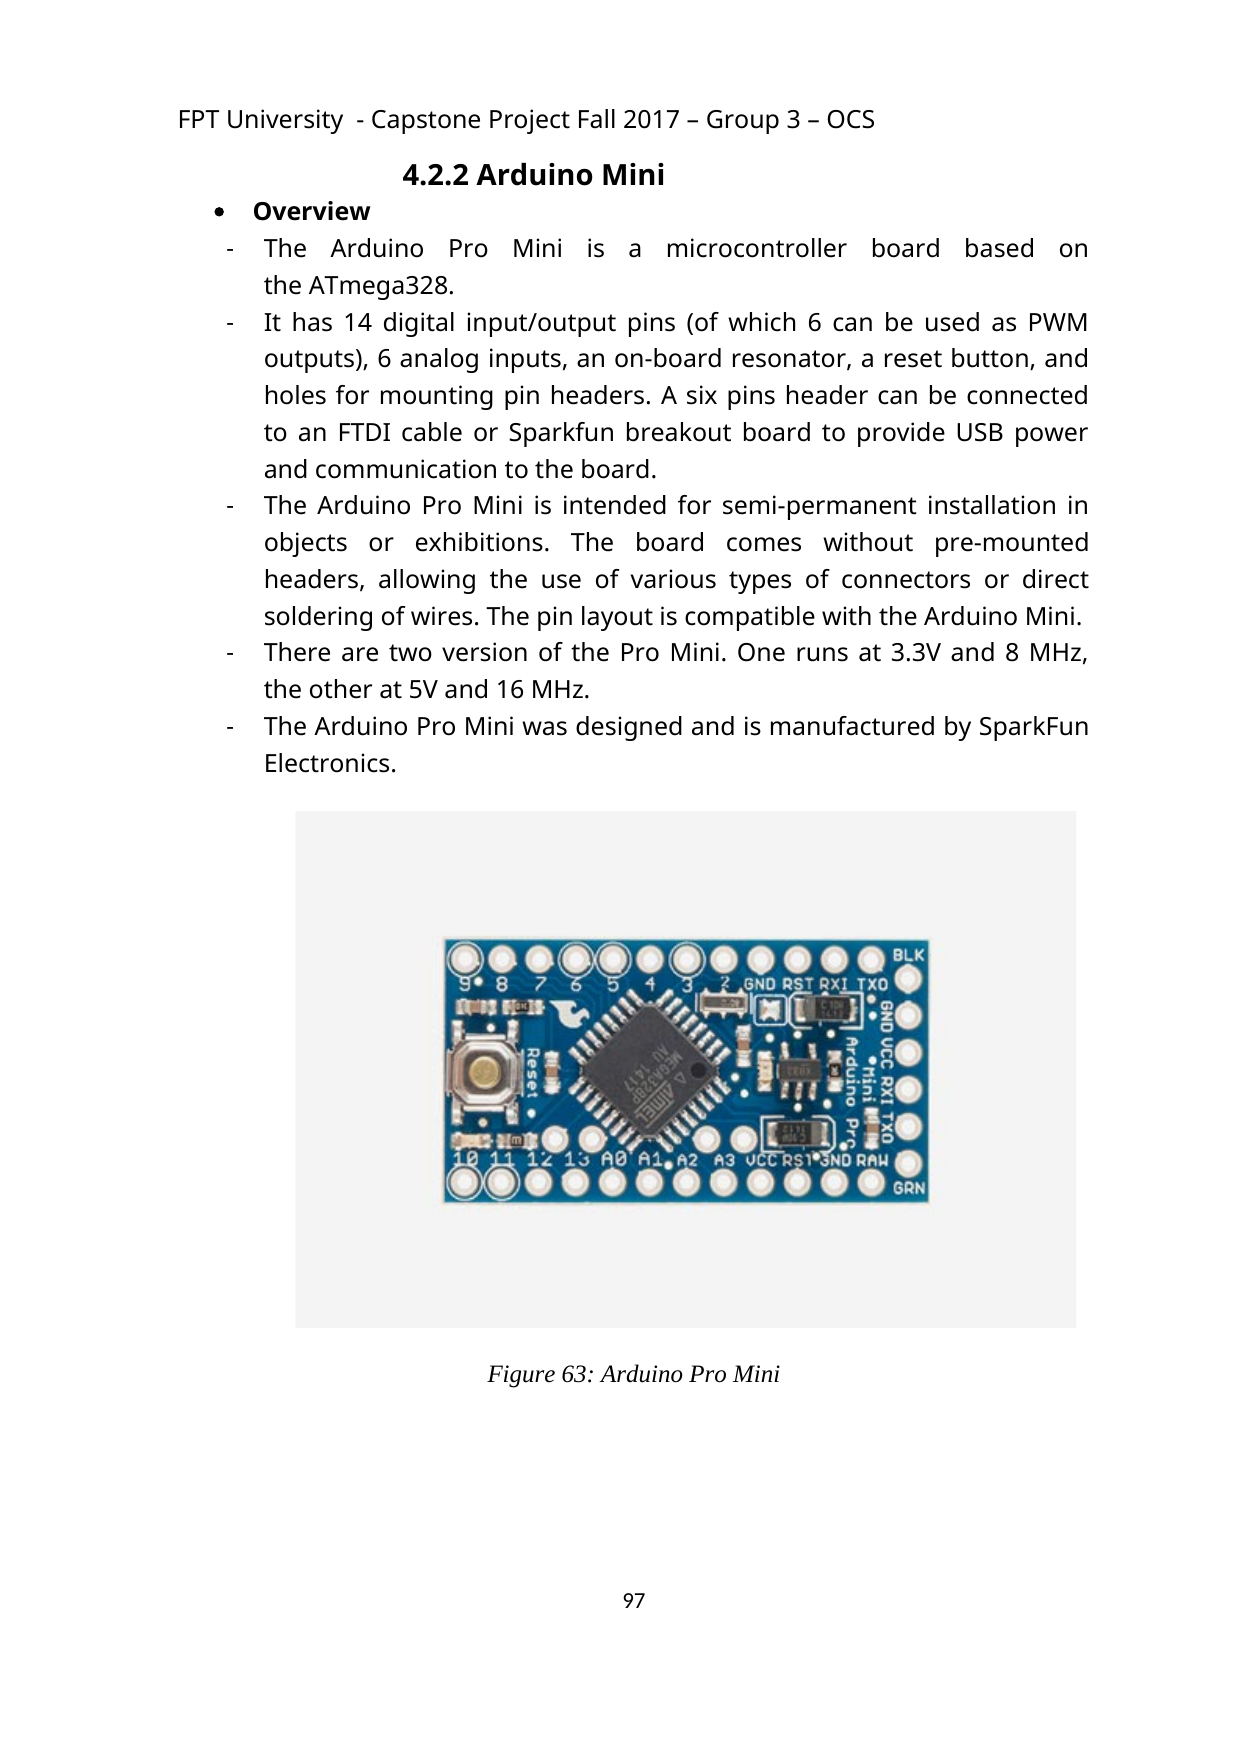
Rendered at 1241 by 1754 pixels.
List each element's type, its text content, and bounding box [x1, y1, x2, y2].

list The Arduino Pro Mini was designed and is manufactured by SparkFun Electronics. [226, 709, 1090, 779]
text Figure 63: Arduino Pro Mini [177, 1359, 1090, 1388]
list The Arduino Pro Mini is intended for semi-permanent installation in objects or exhibitions. The board comes without pre-mounted headers, allowing the use of various types of connectors or direct soldering of wires. The pin layout is compatible with the Arduino Mini. [226, 488, 1090, 632]
list There are two version of the Pro Mini. One runs at 3.3V and 8 MHz, the other at 5V and 16 MHz. [226, 635, 1090, 706]
list The Arduino Pro Mini is a microcontroller board based on the ATmega328. [226, 231, 1090, 301]
list Overview [215, 194, 1090, 228]
picture [295, 811, 1077, 1328]
subtitle 4.2.2 Arduino Mini [402, 154, 1090, 194]
list It has 14 digital input/output pins (of which 6 can be used as PWM outputs), 6 analog inputs, an on-board resonator, a reset button, and holes for mounting pin headers. A six pins header can be connected to an FTDI cable or Sparkfun breakout board to provide USB power and communication to the board. [226, 304, 1090, 485]
